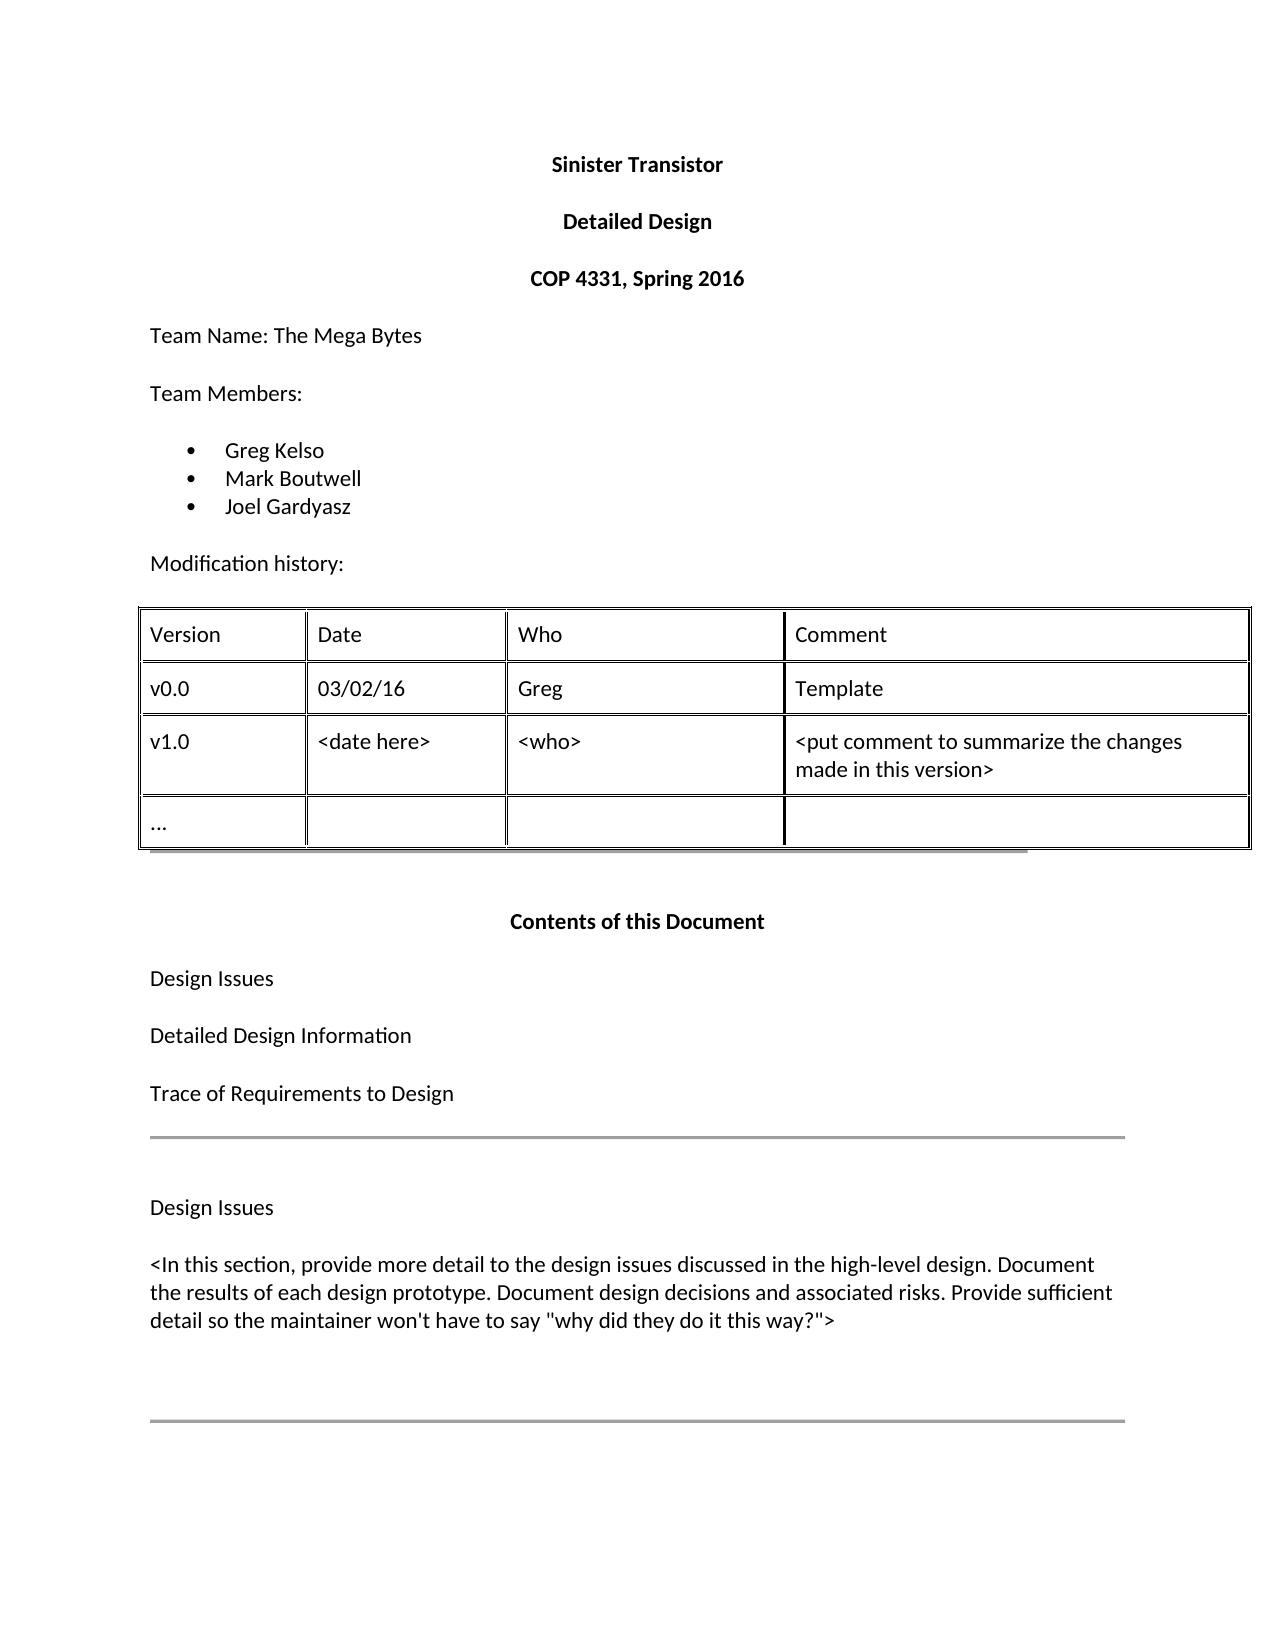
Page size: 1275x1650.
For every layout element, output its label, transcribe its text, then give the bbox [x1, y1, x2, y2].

text Team Name: The Mega Bytes [150, 322, 1125, 349]
table_cell v0.0 [141, 660, 305, 713]
table_cell [784, 794, 1250, 847]
text Detailed Design [150, 207, 1125, 235]
table_cell <who> [508, 716, 783, 794]
text <In this section, provide more detail to the design issues discussed in the high-level design. Document the results of each design prototype. Document design decisions and associated risks. Provide sufficient detail so the maintainer won't have to say "why did they do it this way?"> [150, 1250, 1125, 1334]
table_cell 03/02/16 [308, 663, 505, 713]
text Detailed Design Information [150, 1022, 1125, 1050]
text Team Members: [150, 379, 1125, 407]
table_cell [307, 797, 507, 847]
list Greg Kelso [187, 436, 1125, 464]
table_cell v1.0 [139, 713, 307, 794]
table_cell <date here> [308, 716, 505, 794]
text COP 4331, Spring 2016 [150, 264, 1125, 292]
table_cell [507, 797, 784, 847]
text Modification history: [150, 549, 1125, 577]
list Joel Gardyasz [187, 492, 1125, 520]
table_cell ... [139, 794, 307, 847]
table_header Who [507, 610, 784, 659]
text Design Issues [150, 1193, 1125, 1221]
table_cell <put comment to summarize the changes made in this version> [784, 713, 1250, 794]
text Design Issues [150, 964, 1125, 992]
text Sinister Transistor [150, 150, 1125, 178]
table_cell Greg [508, 663, 783, 713]
table_cell Template [786, 660, 1249, 713]
list Mark Boutwell [187, 464, 1125, 492]
text Trace of Requirements to Design [150, 1079, 1125, 1107]
table_header Version [141, 610, 307, 659]
table_header Date [307, 610, 507, 659]
table_header Comment [784, 610, 1248, 659]
text Contents of this Document [150, 907, 1125, 935]
